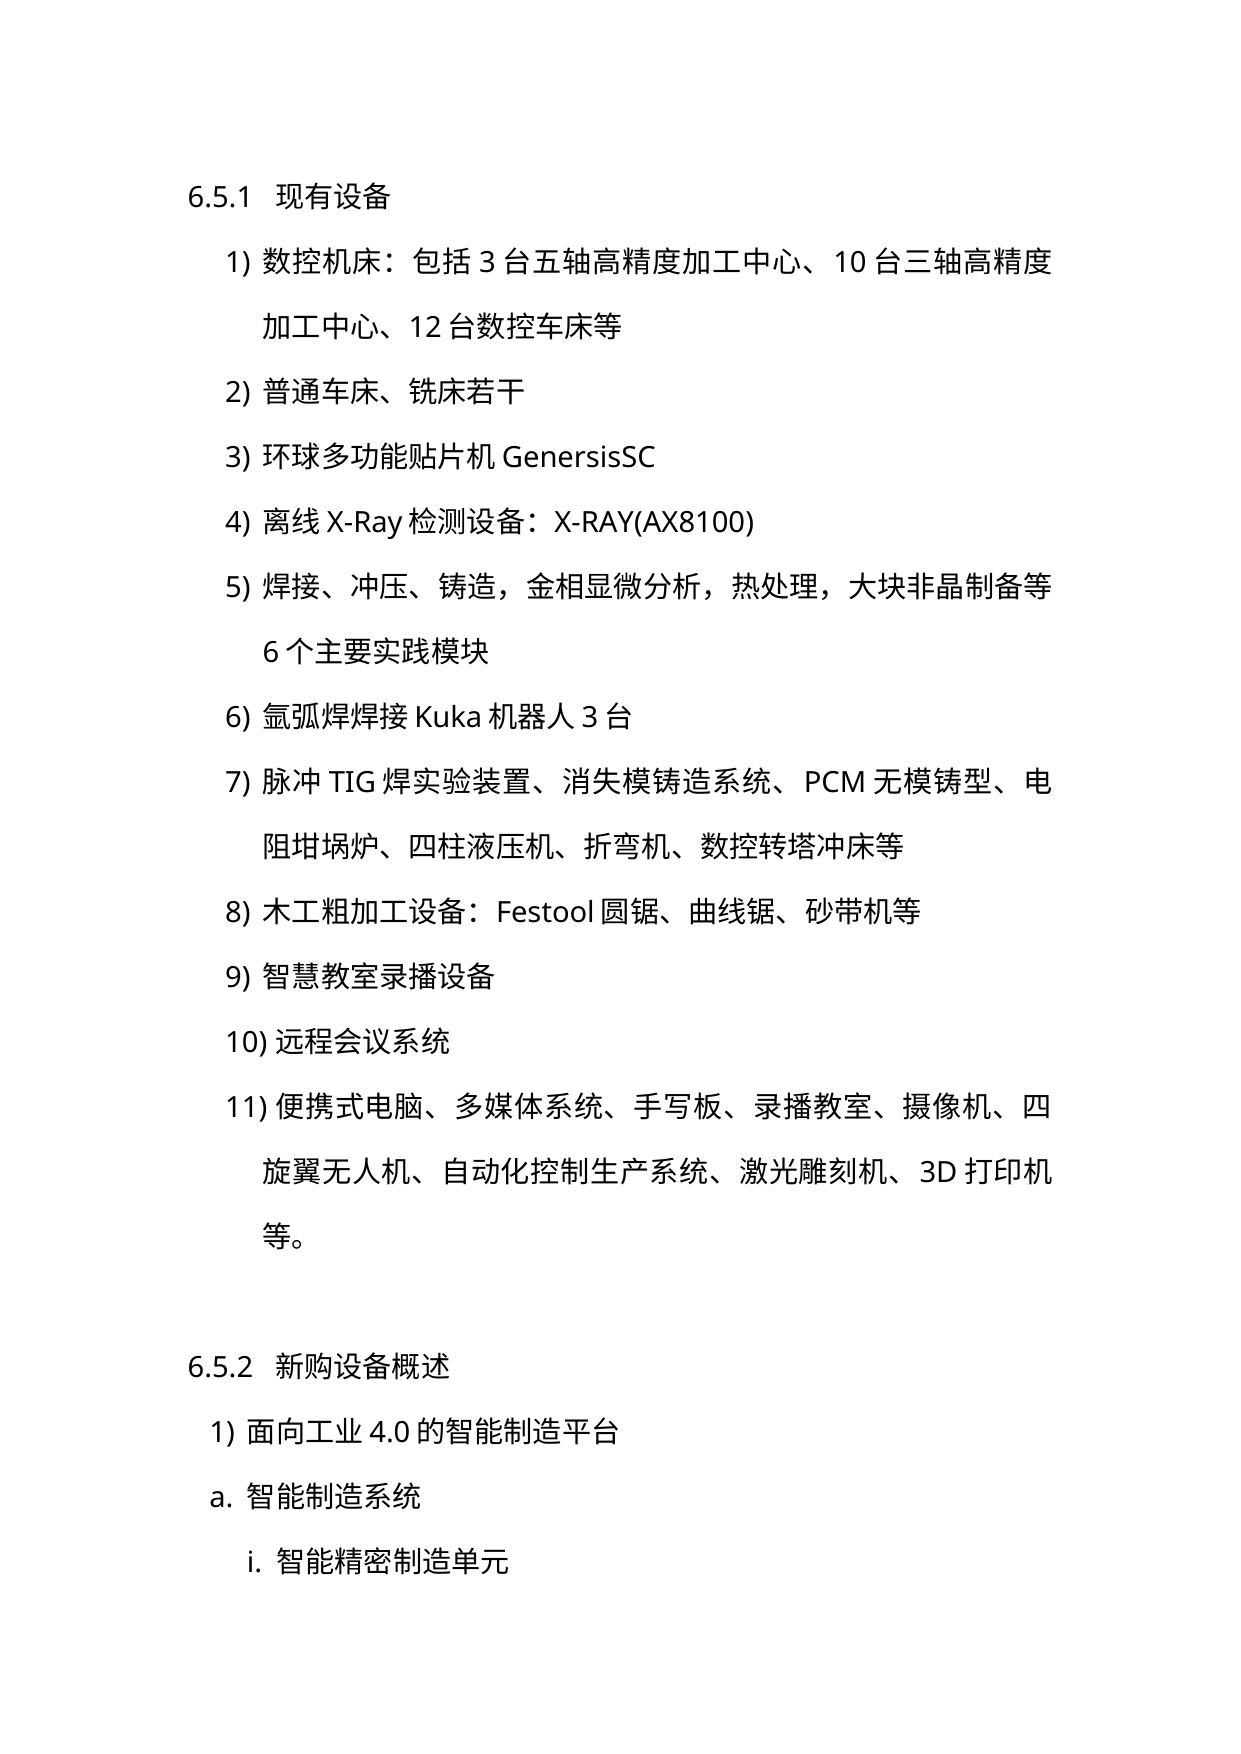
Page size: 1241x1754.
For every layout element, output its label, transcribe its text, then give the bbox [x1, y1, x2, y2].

list 面向工业4.0的智能制造平台 [209, 1397, 1053, 1462]
list 离线X-Ray检测设备：X-RAY(AX8100) [225, 487, 1053, 552]
text 6.5.2 新购设备概述 [187, 1332, 1053, 1397]
list 焊接、冲压、铸造，金相显微分析，热处理，大块非晶制备等6个主要实践模块 [225, 552, 1053, 682]
list 智能制造系统 [209, 1462, 1053, 1527]
list 木工粗加工设备：Festool圆锯、曲线锯、砂带机等 [225, 877, 1053, 942]
list 智慧教室录播设备 [225, 942, 1053, 1007]
list 普通车床、铣床若干 [225, 357, 1053, 422]
list 环球多功能贴片机GenersisSC [225, 422, 1053, 487]
list 便携式电脑、多媒体系统、手写板、录播教室、摄像机、四旋翼无人机、自动化控制生产系统、激光雕刻机、3D打印机等。 [225, 1072, 1053, 1267]
text 6.5.1 现有设备 [187, 162, 1053, 227]
list 智能精密制造单元 [247, 1527, 1053, 1592]
list 数控机床：包括3台五轴高精度加工中心、10台三轴高精度加工中心、12台数控车床等 [225, 227, 1053, 357]
list 脉冲TIG焊实验装置、消失模铸造系统、PCM无模铸型、电阻坩埚炉、四柱液压机、折弯机、数控转塔冲床等 [225, 747, 1053, 877]
list 氩弧焊焊接Kuka机器人3台 [225, 682, 1053, 747]
list 远程会议系统 [225, 1007, 1053, 1072]
